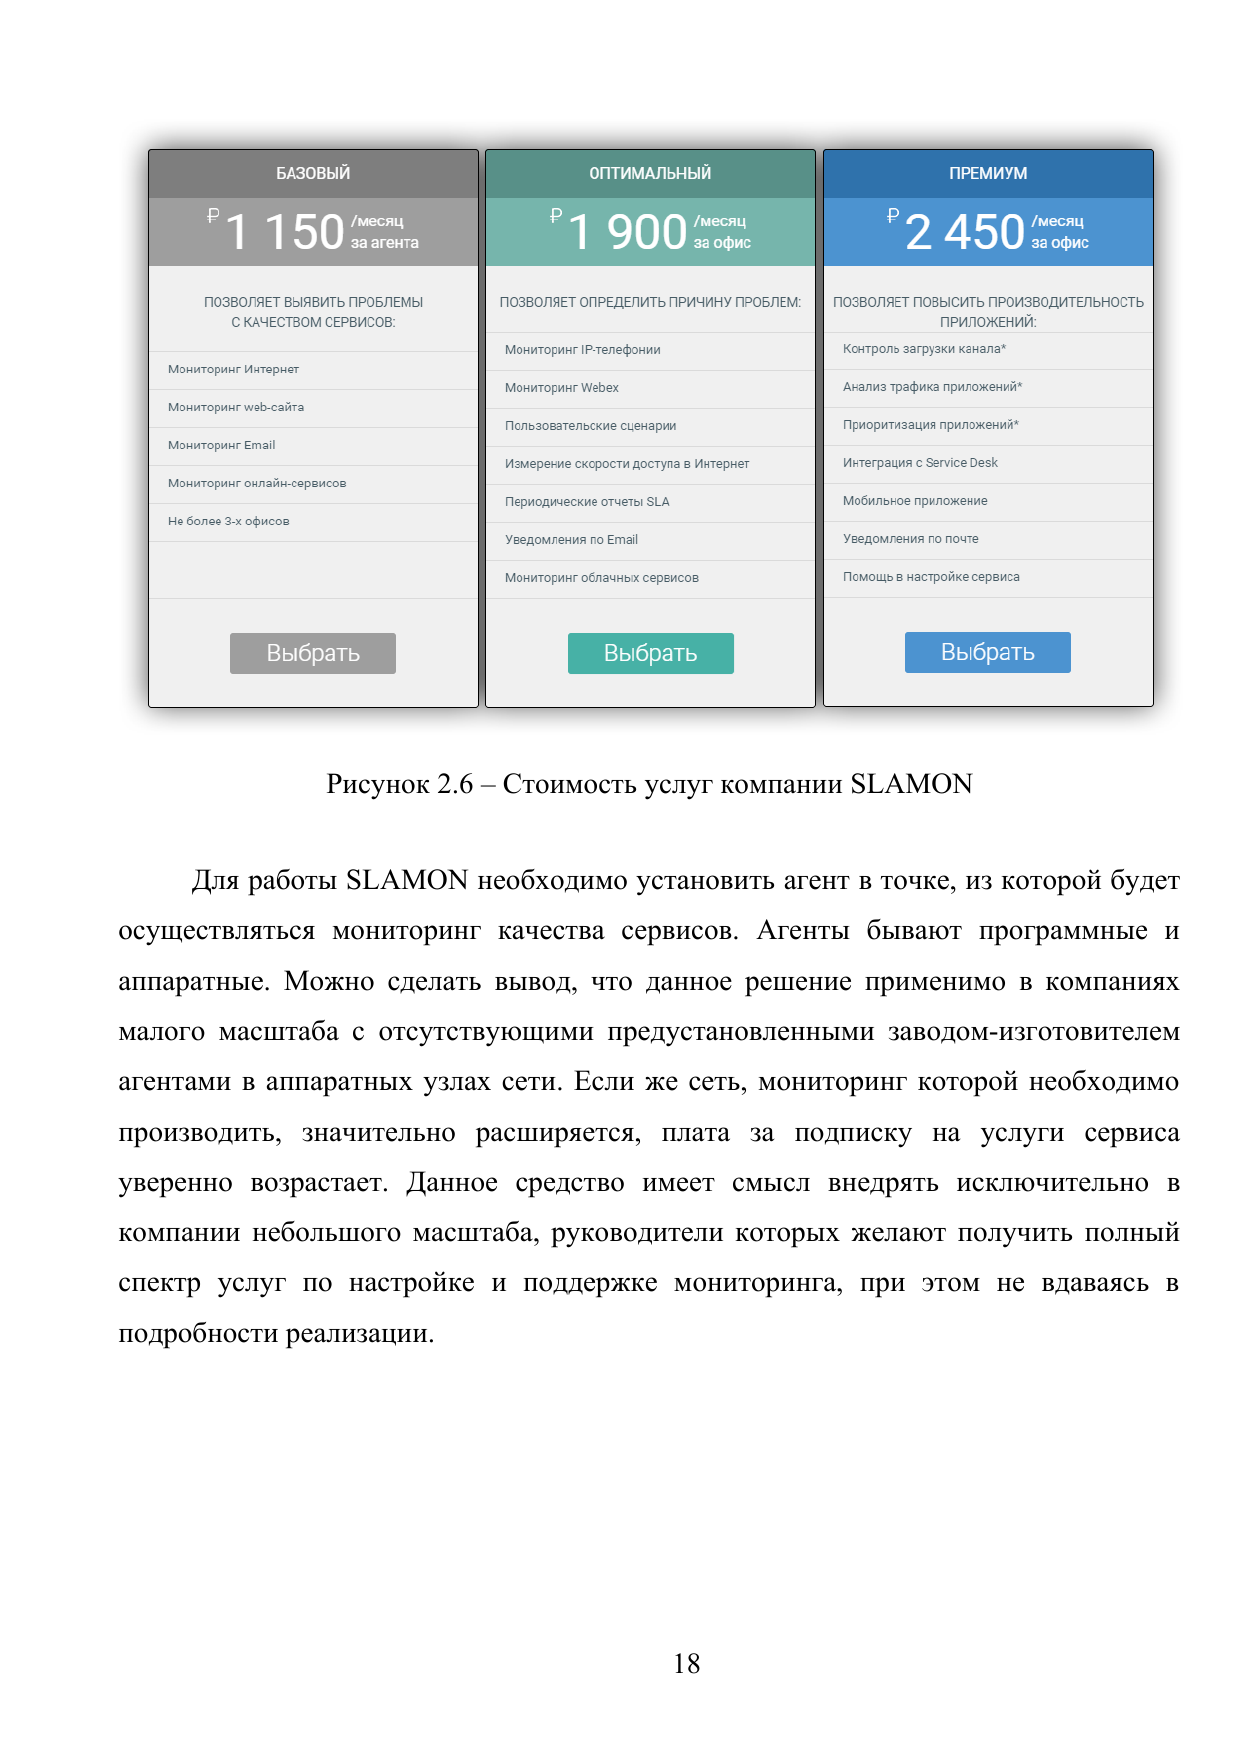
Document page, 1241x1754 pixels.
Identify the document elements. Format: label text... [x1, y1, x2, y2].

text Рисунок 2.6 – Стоимость услуг компании SLAMON [118, 766, 1181, 799]
picture [143, 143, 1159, 714]
text Для работы SLAMON необходимо установить агент в точке, из которой будет осуществляться мониторинг качества сервисов. Агенты бывают программные и аппаратные. Можно сделать вывод, что данное решение применимо в компаниях малого масштаба с отсутствующими предустановленными заводом-изготовителем агентами в аппаратных узлах сети. Если же сеть, мониторинг которой необходимо производить, значительно расширяется, плата за подписку на услуги сервиса уверенно возрастает. Данное средство имеет смысл внедрять исключительно в компании небольшого масштаба, руководители которых желают получить полный спектр услуг по настройке и поддержке мониторинга, при этом не вдаваясь в подробности реализации. [118, 862, 1181, 1348]
